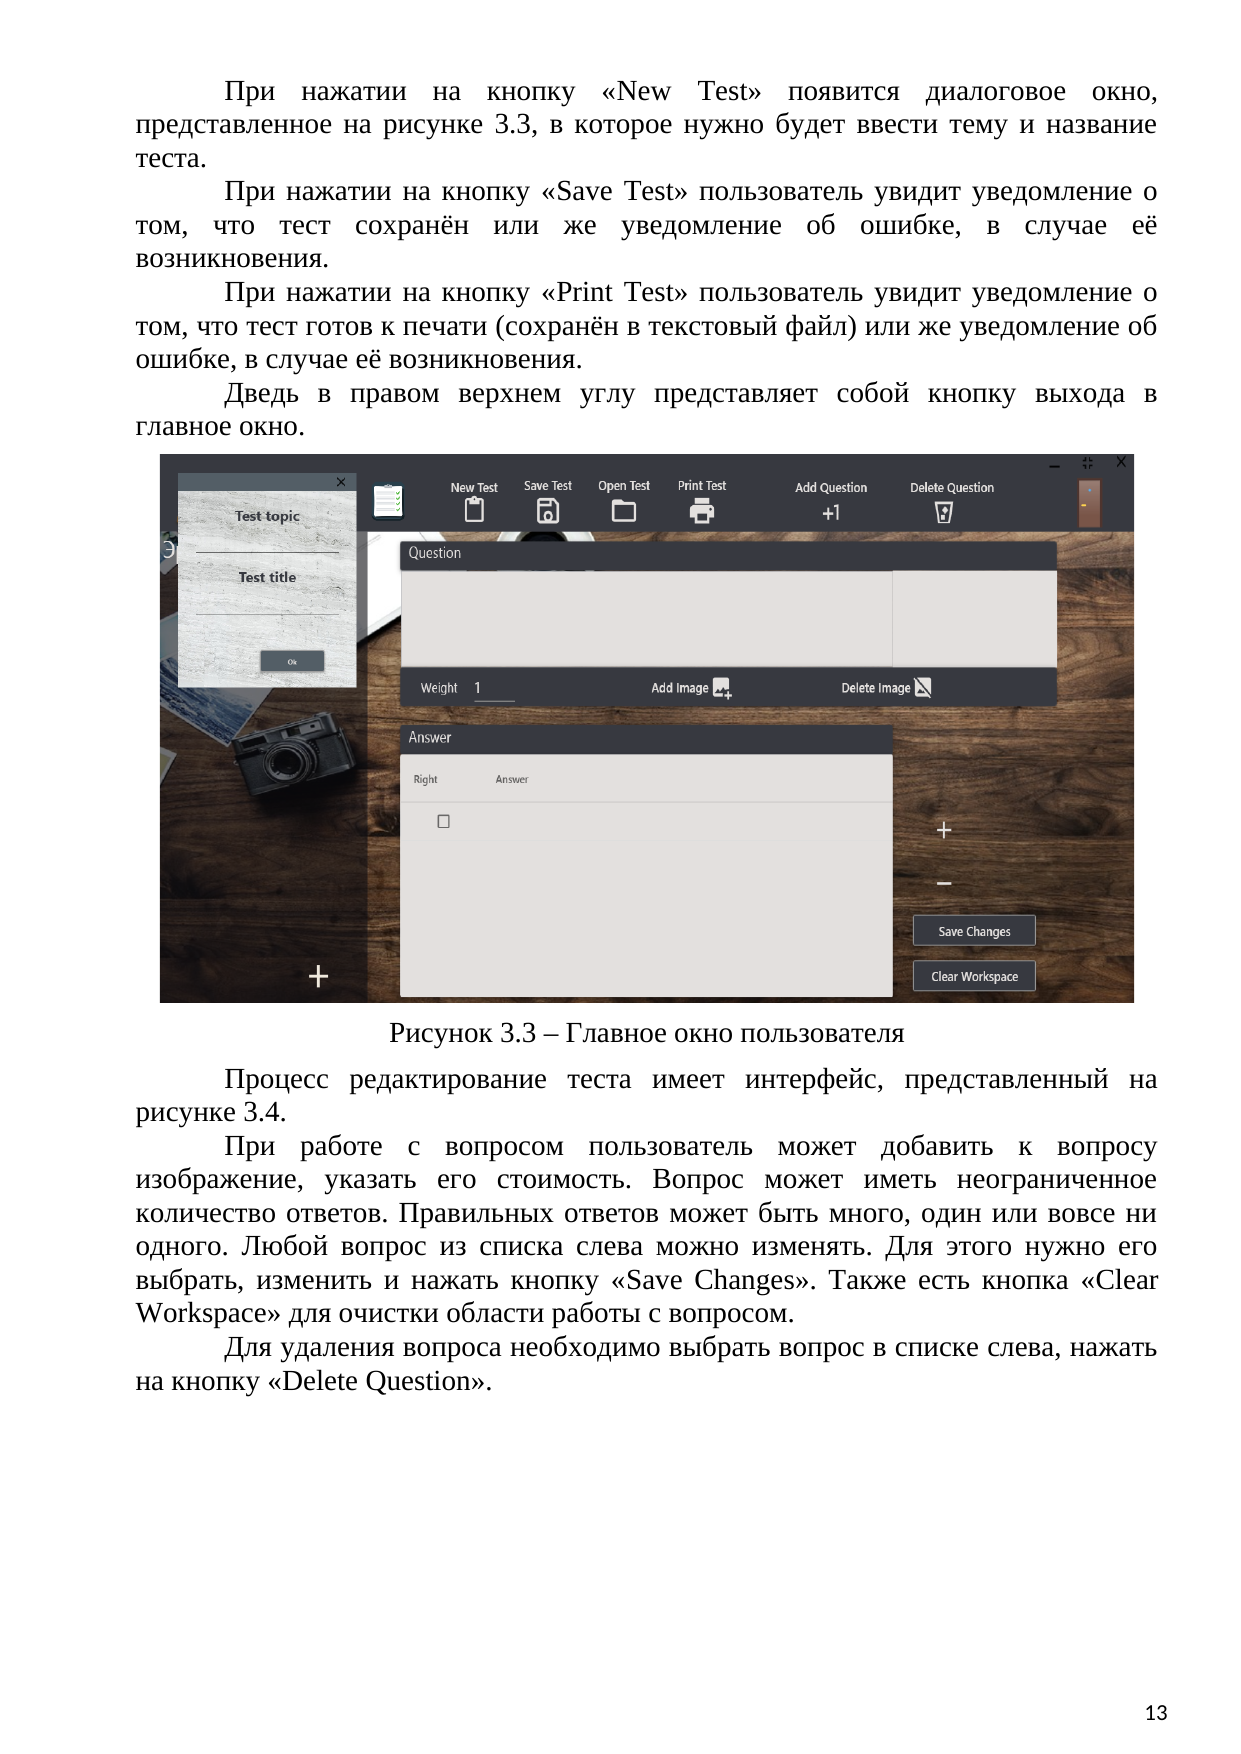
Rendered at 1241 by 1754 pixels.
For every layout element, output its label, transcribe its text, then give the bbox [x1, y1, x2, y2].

text Дведь в правом верхнем углу представляет собой кнопку выхода в главное окно. [135, 375, 1158, 442]
text При нажатии на кнопку «Print Test» пользователь увидит уведомление о том, что тест готов к печати (сохранён в текстовый файл) или же уведомление об ошибке, в случае её возникновения. [135, 274, 1158, 375]
text Процесс редактирование теста имеет интерфейс, представленный на рисунке 3.4. [135, 1061, 1158, 1128]
text Рисунок 3.3 – Главное окно пользователя [135, 1015, 1158, 1048]
text Для удаления вопроса необходимо выбрать вопрос в списке слева, нажать на кнопку «Delete Question». [135, 1329, 1158, 1396]
text При нажатии на кнопку «Save Test» пользователь увидит уведомление о том, что тест сохранён или же уведомление об ошибке, в случае её возникновения. [135, 173, 1158, 274]
picture [159, 454, 1135, 1003]
text При работе с вопросом пользователь может добавить к вопросу изображение, указать его стоимость. Вопрос может иметь неограниченное количество ответов. Правильных ответов может быть много, один или вовсе ни одного. Любой вопрос из списка слева можно изменять. Для этого нужно его выбрать, изменить и нажать кнопку «Save Changes». Также есть кнопка «Clear Workspace» для очистки области работы с вопросом. [135, 1128, 1158, 1329]
text При нажатии на кнопку «New Test» появится диалоговое окно, представленное на рисунке 3.3, в которое нужно будет ввести тему и название теста. [135, 73, 1158, 173]
